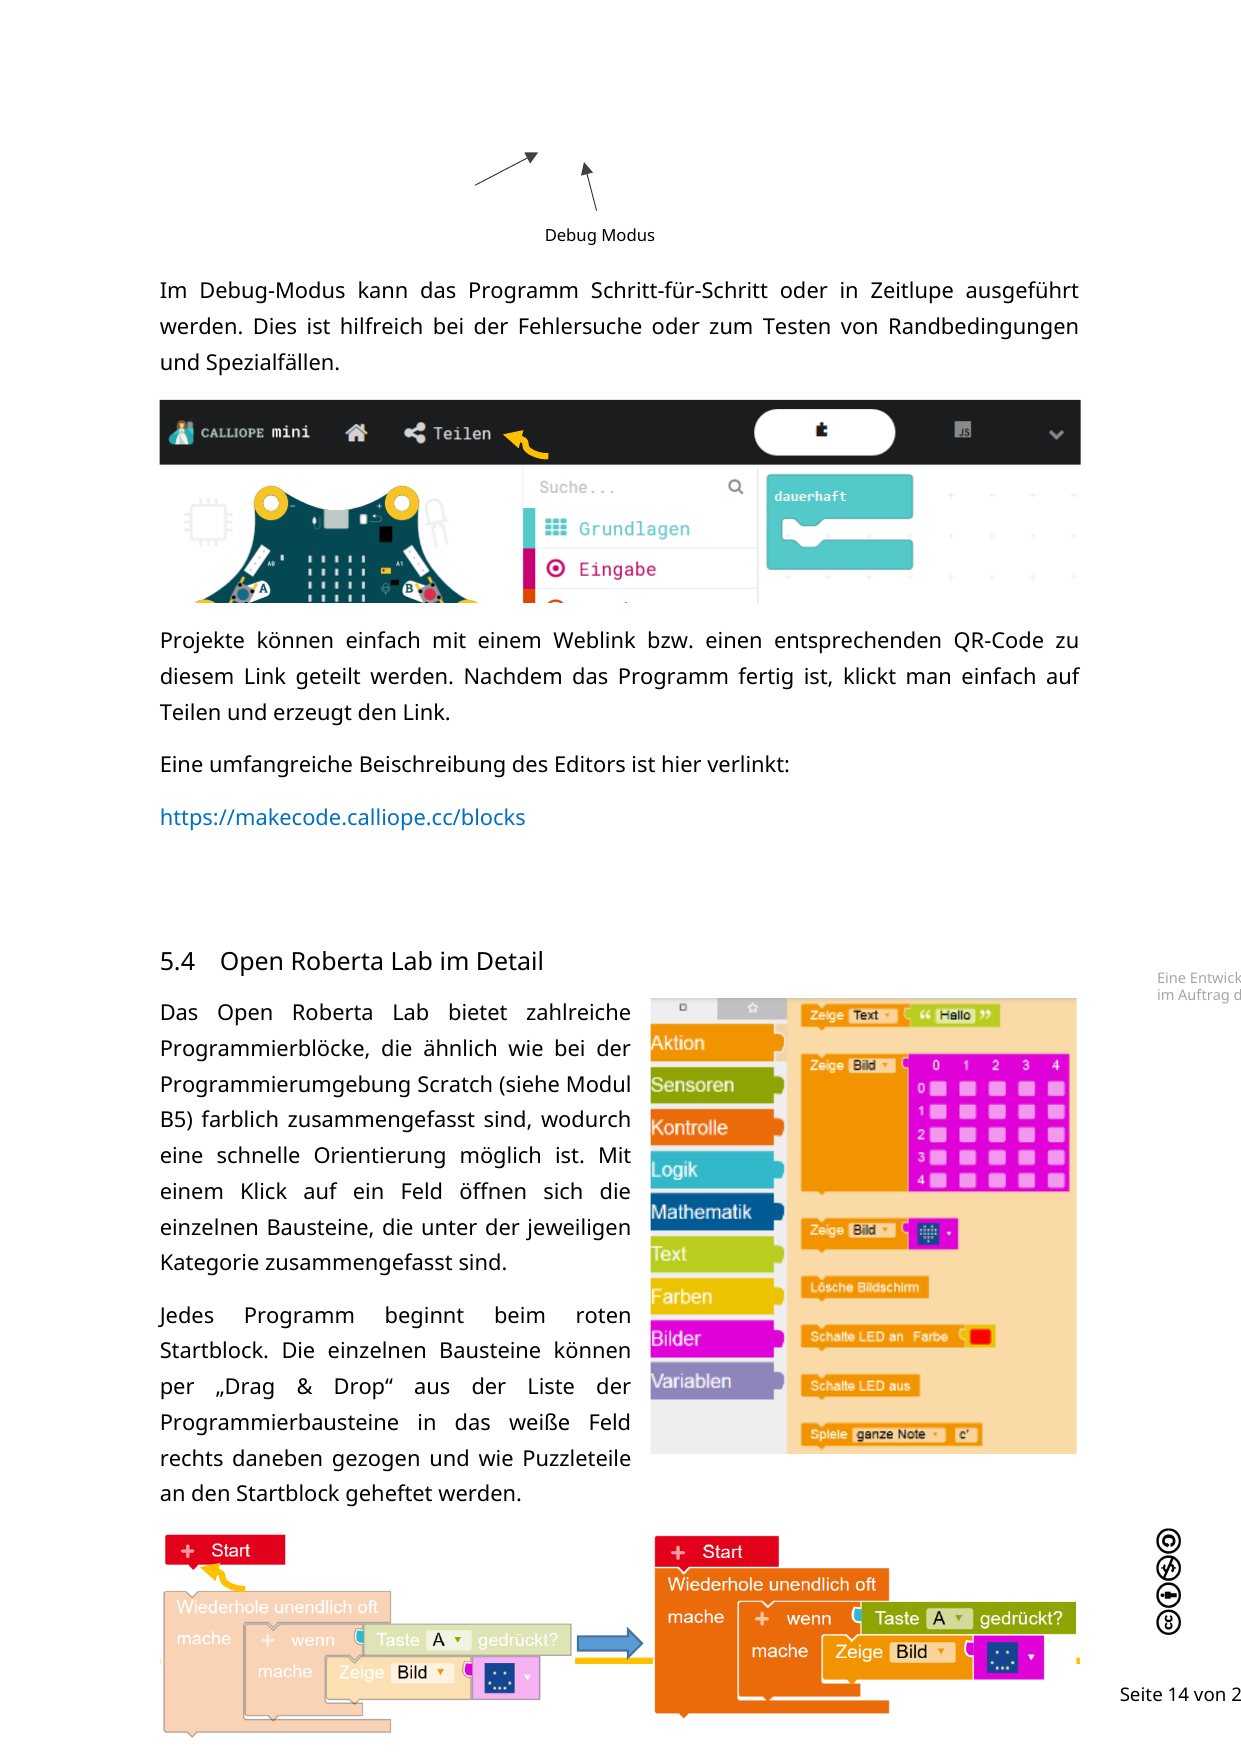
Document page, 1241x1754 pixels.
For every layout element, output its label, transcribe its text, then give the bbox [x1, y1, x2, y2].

text https://makecode.calliope.cc/blocks [159, 521, 1081, 550]
picture [159, 1249, 575, 1456]
picture [648, 717, 1076, 1171]
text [159, 1512, 1081, 1613]
subtitle Open Roberta Lab im Detail [159, 663, 1081, 697]
text Jedes Programm beginnt beim roten Startblock. Die einzelnen Bausteine können per „Drag & Drop“ aus der Liste der Programmierbausteine in das weiße Feld rechts daneben gezogen und wie Puzzleteile an den Startblock geheftet werden. [159, 1019, 1081, 1227]
picture [1157, 1529, 1181, 1635]
text Projekte können einfach mit einem Weblink bzw. einen entsprechenden QR-Code zu diesem Link geteilt werden. Nachdem das Programm fertig ist, klickt man einfach auf Teilen und erzeugt den Link. [159, 344, 1081, 446]
text Eine umfangreiche Beischreibung des Editors ist hier verlinkt: [159, 468, 1081, 498]
picture [159, 118, 1081, 322]
text Das Open Roberta Lab bietet zahlreiche Programmierblöcke, die ähnlich wie bei der Programmierumgebung Scratch (siehe Modul B5) farblich zusammengefasst sind, wodurch eine schnelle Orientierung möglich ist. Mit einem Klick auf ein Feld öffnen sich die einzelnen Bausteine, die unter der jeweiligen Kategorie zusammengefasst sind. [159, 716, 1081, 996]
picture [651, 1251, 1076, 1439]
